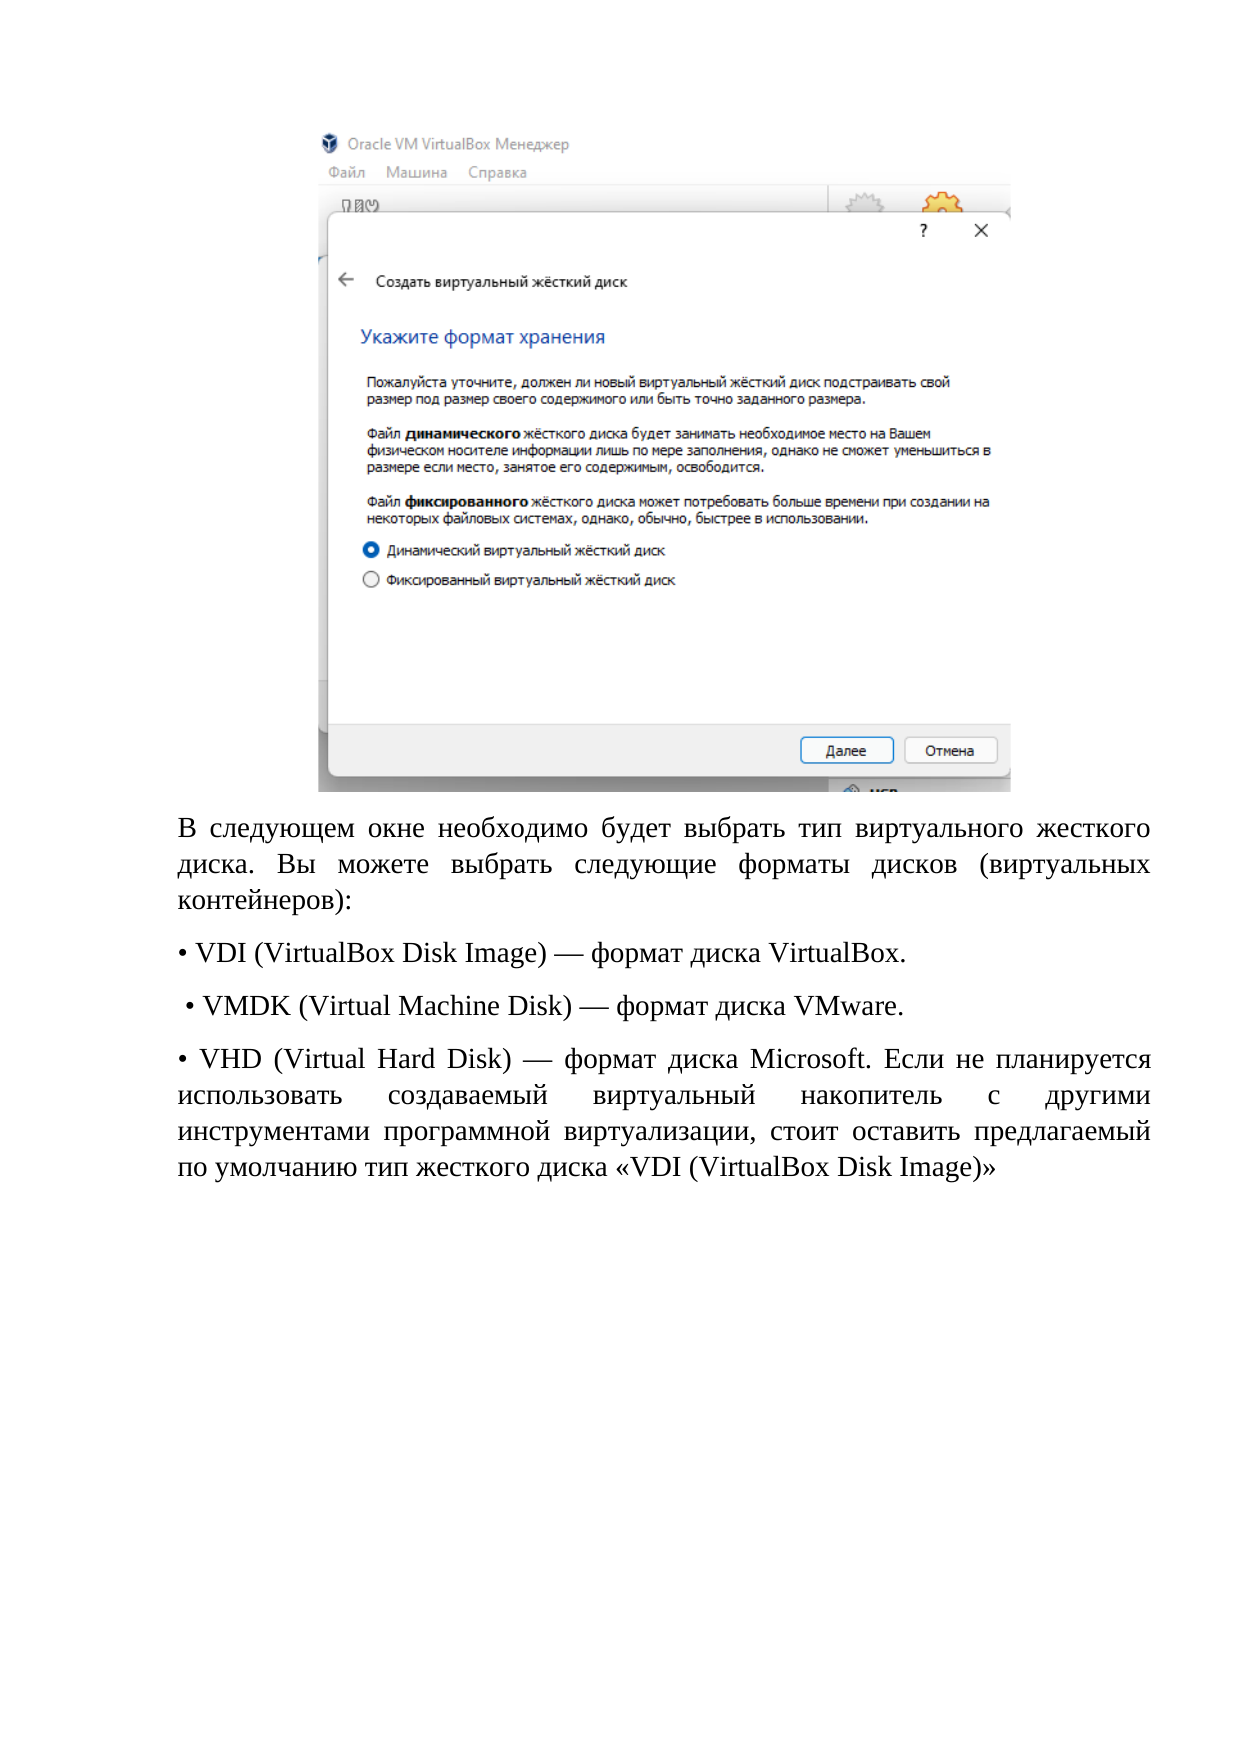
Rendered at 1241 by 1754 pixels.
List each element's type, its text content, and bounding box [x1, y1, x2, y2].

text • VMDK (Virtual Machine Disk) — формат диска VMware. [177, 988, 1152, 1022]
text • VDI (VirtualBox Disk Image) — формат диска VirtualBox. [177, 935, 1152, 969]
text • VHD (Virtual Hard Disk) — формат диска Microsoft. Если не планируется использовать создаваемый виртуальный накопитель с другими инструментами программной виртуализации, стоит оставить предлагаемый по умолчанию тип жесткого диска «VDI (VirtualBox Disk Image)» [177, 1041, 1152, 1183]
picture [318, 129, 1011, 792]
text В следующем окне необходимо будет выбрать тип виртуального жесткого диска. Вы можете выбрать следующие форматы дисков (виртуальных контейнеров): [177, 810, 1152, 916]
